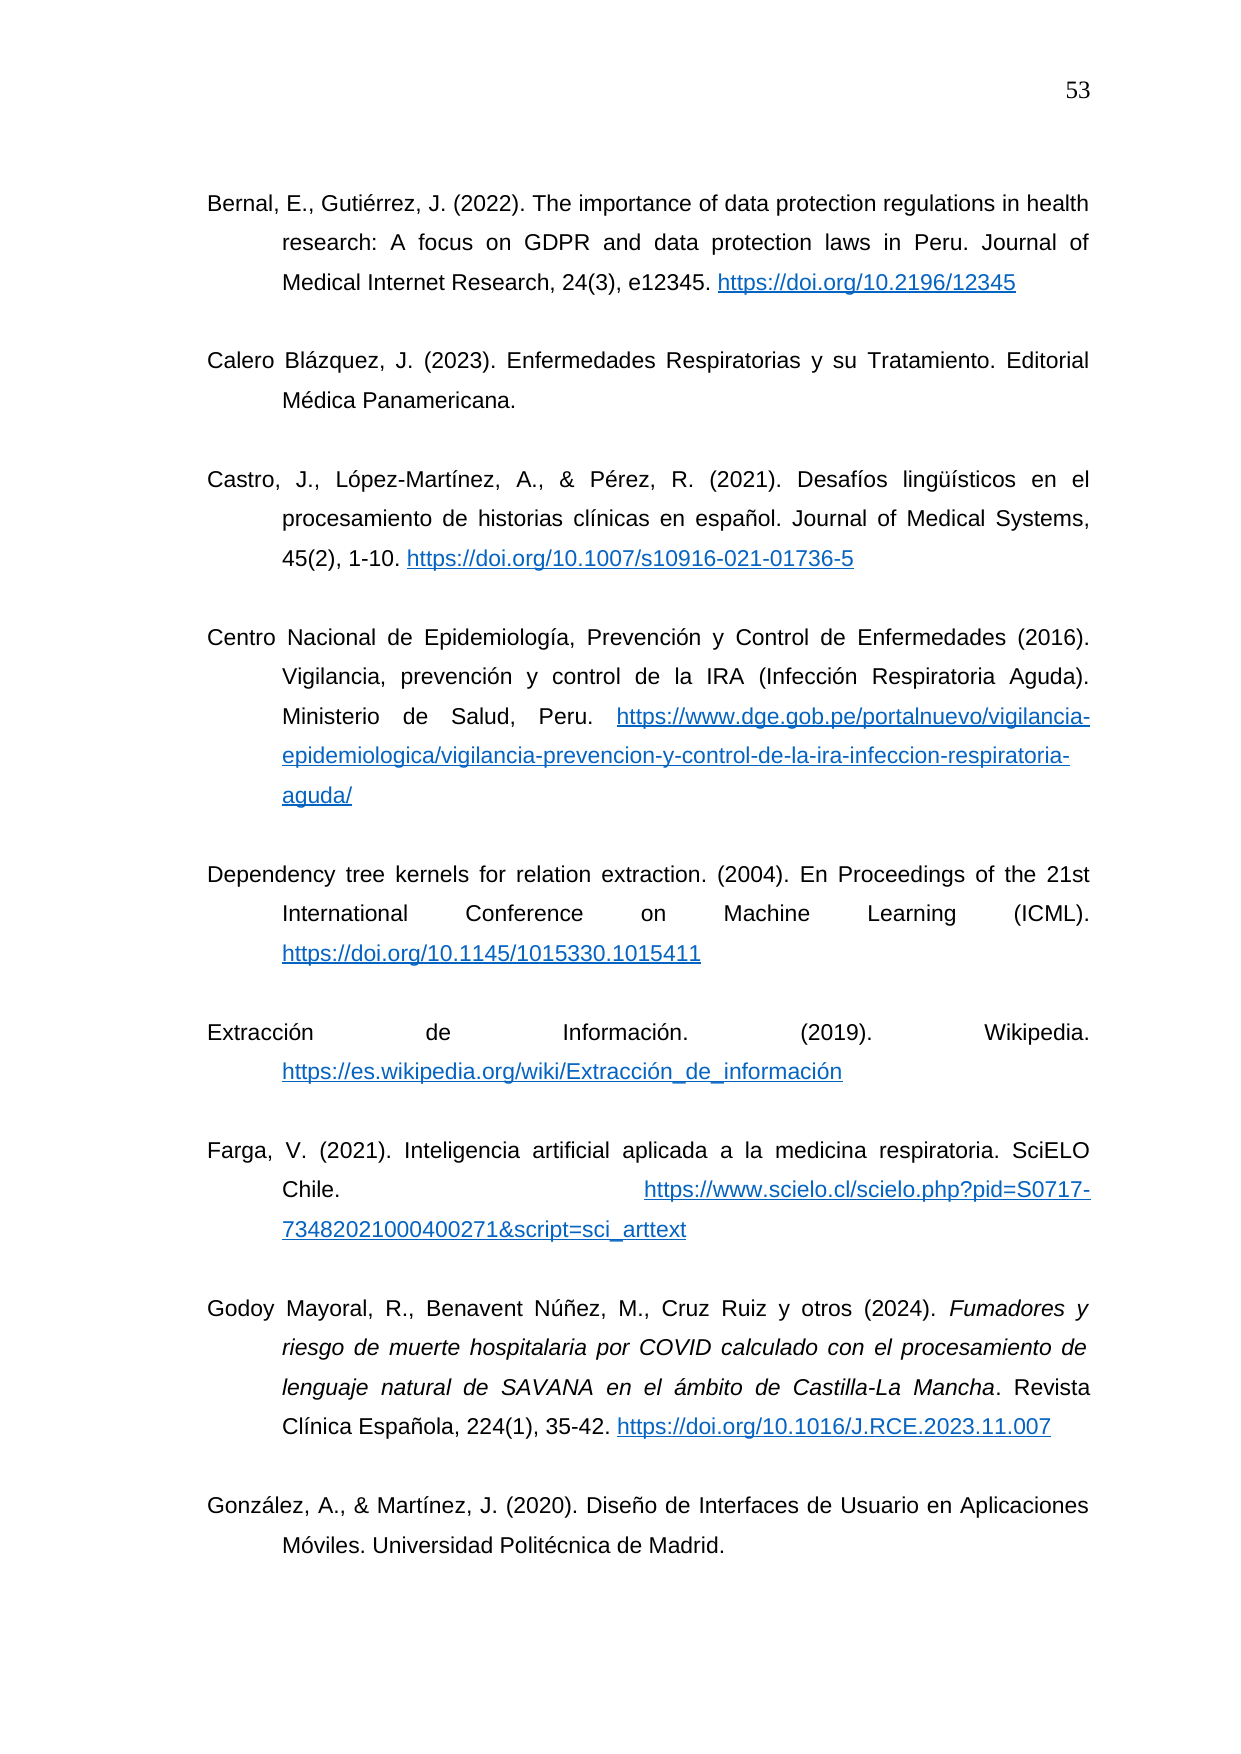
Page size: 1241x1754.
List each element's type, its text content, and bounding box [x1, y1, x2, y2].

text Dependency tree kernels for relation extraction. (2004). En Proceedings of the 21st International Conference on Machine Learning (ICML). https://doi.org/10.1145/1015330.1015411 [207, 861, 1090, 966]
text Extracción de Información. (2019). Wikipedia. https://es.wikipedia.org/wiki/Extracción_de_información [207, 1018, 1090, 1084]
text Castro, J., López-Martínez, A., & Pérez, R. (2021). Desafíos lingüísticos en el procesamiento de historias clínicas en español. Journal of Medical Systems, 45(2), 1-10. https://doi.org/10.1007/s10916-021-01736-5 [207, 466, 1090, 571]
text Farga, V. (2021). Inteligencia artificial aplicada a la medicina respiratoria. SciELO Chile. https://www.scielo.cl/scielo.php?pid=S0717-73482021000400271&script=sci_arttext [207, 1137, 1090, 1242]
text Bernal, E., Gutiérrez, J. (2022). The importance of data protection regulations in health research: A focus on GDPR and data protection laws in Peru. Journal of Medical Internet Research, 24(3), e12345. https://doi.org/10.2196/12345 [207, 189, 1090, 295]
text Centro Nacional de Epidemiología, Prevención y Control de Enfermedades (2016). Vigilancia, prevención y control de la IRA (Infección Respiratoria Aguda). Ministerio de Salud, Peru. https://www.dge.gob.pe/portalnuevo/vigilancia-epidemiologica/vigilancia-prevencion-y-control-de-la-ira-infeccion-respiratoria-aguda/ [207, 624, 1090, 808]
text Godoy Mayoral, R., Benavent Núñez, M., Cruz Ruiz y otros (2024). Fumadores y riesgo de muerte hospitalaria por COVID calculado con el procesamiento de lenguaje natural de SAVANA en el ámbito de Castilla-La Mancha. Revista Clínica Española, 224(1), 35-42. https://doi.org/10.1016/J.RCE.2023.11.007 [207, 1295, 1090, 1440]
text González, A., & Martínez, J. (2020). Diseño de Interfaces de Usuario en Aplicaciones Móviles. Universidad Politécnica de Madrid. [207, 1492, 1090, 1558]
text Calero Blázquez, J. (2023). Enfermedades Respiratorias y su Tratamiento. Editorial Médica Panamericana. [207, 347, 1090, 413]
